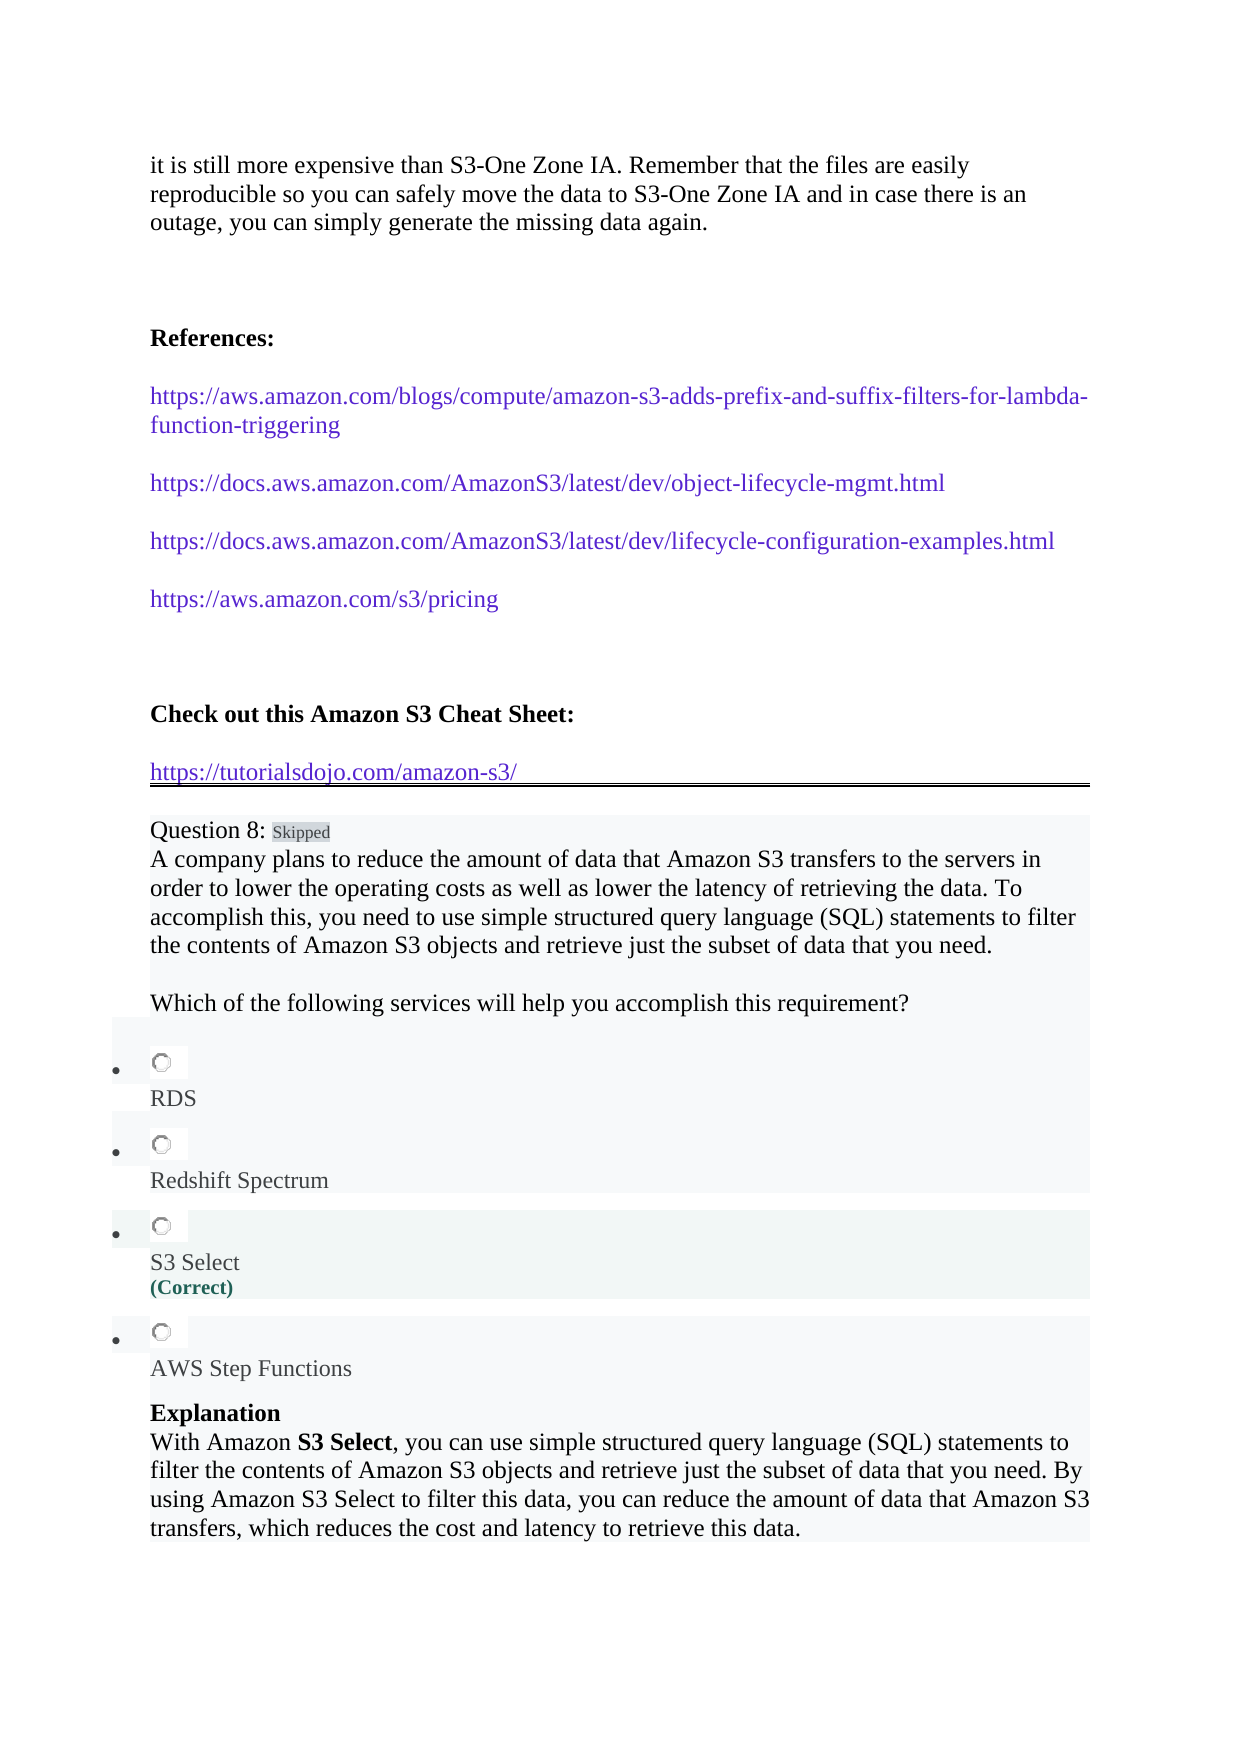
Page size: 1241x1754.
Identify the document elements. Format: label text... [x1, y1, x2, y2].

text Redshift Spectrum [150, 1166, 1090, 1193]
text With Amazon S3 Select, you can use simple structured query language (SQL) statements to filter the contents of Amazon S3 objects and retrieve just the subset of data that you need. By using Amazon S3 Select to filter this data, you can reduce the amount of data that Amazon S3 transfers, which reduces the cost and latency to retrieve this data. [150, 1427, 1090, 1542]
text Question 8: Skipped [150, 815, 1090, 844]
text S3 Select [150, 1248, 1090, 1275]
list ​ [112, 1210, 1090, 1248]
list ​ [112, 1046, 1090, 1084]
text Which of the following services will help you accomplish this requirement? [150, 988, 1090, 1017]
text https://aws.amazon.com/blogs/compute/amazon-s3-adds-prefix-and-suffix-filters-for-lambda-function-triggering [150, 381, 1090, 439]
text https://docs.aws.amazon.com/AmazonS3/latest/dev/object-lifecycle-mgmt.html [150, 468, 1090, 497]
list ​ [112, 1128, 1090, 1166]
text AWS Step Functions [150, 1353, 1090, 1381]
text (Correct) [150, 1275, 1090, 1299]
text https://aws.amazon.com/s3/pricing [150, 584, 1090, 612]
list ​ [112, 1316, 1090, 1353]
text https://tutorialsdojo.com/amazon-s3/ [150, 757, 1090, 783]
text https://docs.aws.amazon.com/AmazonS3/latest/dev/lifecycle-configuration-examples.html [150, 526, 1090, 554]
text References: [150, 323, 1090, 352]
text Explanation [150, 1398, 1090, 1427]
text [150, 150, 1090, 236]
text Check out this Amazon S3 Cheat Sheet: [150, 699, 1090, 728]
text RDS [150, 1084, 1090, 1111]
text A company plans to reduce the amount of data that Amazon S3 transfers to the servers in order to lower the operating costs as well as lower the latency of retrieving the data. To accomplish this, you need to use simple structured query language (SQL) statements to filter the contents of Amazon S3 objects and retrieve just the subset of data that you need. [150, 844, 1090, 959]
